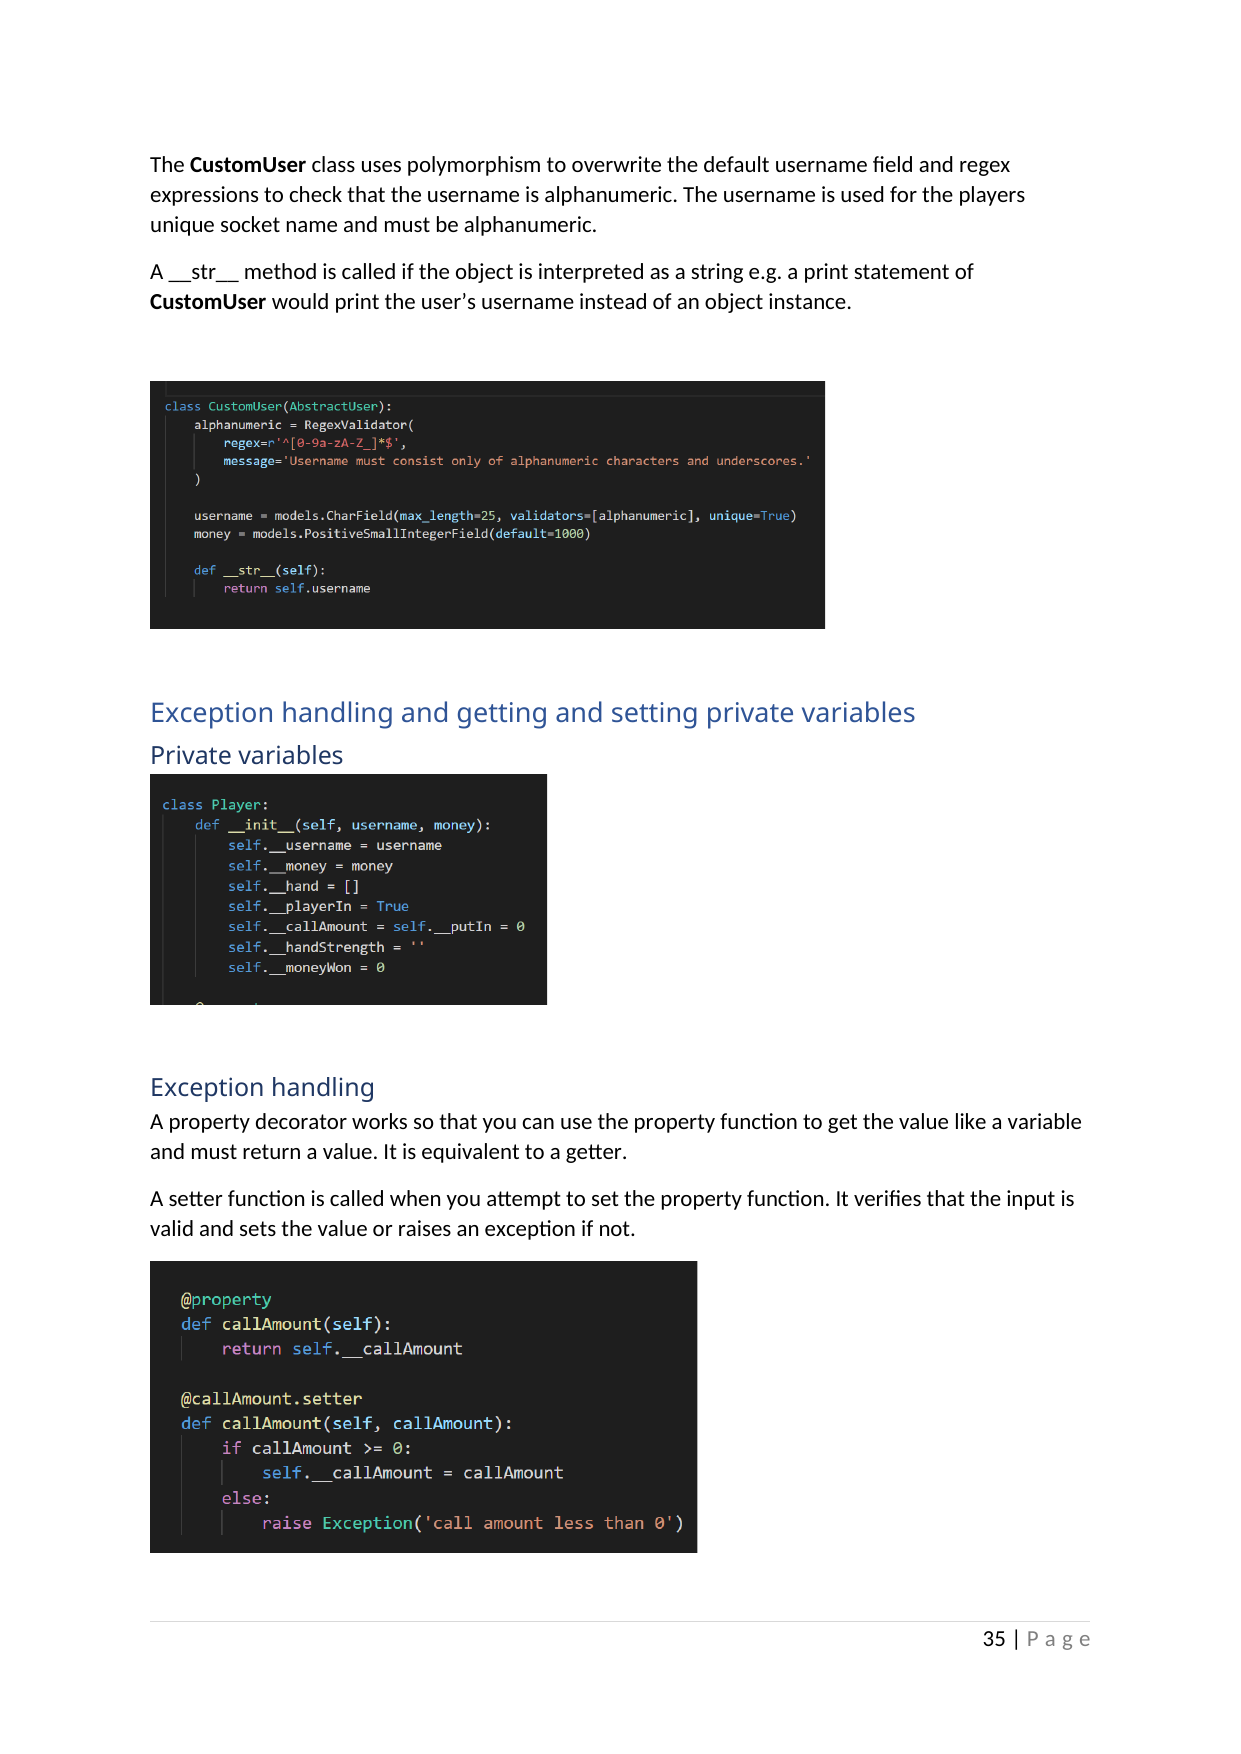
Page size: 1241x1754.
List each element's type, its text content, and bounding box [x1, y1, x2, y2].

picture [150, 381, 826, 629]
subtitle Private variables [150, 738, 1090, 772]
text A __str__ method is called if the object is interpreted as a string e.g. a print statement of CustomUser would print the user’s username instead of an object instance. [150, 257, 1090, 316]
subtitle Exception handling [150, 1070, 1090, 1104]
text A property decorator works so that you can use the property function to get the value like a variable and must return a value. It is equivalent to a getter. [150, 1107, 1090, 1165]
picture [150, 774, 548, 1005]
text The CustomUser class uses polymorphism to overwrite the default username field and regex expressions to check that the username is alphanumeric. The username is used for the players unique socket name and must be alphanumeric. [150, 150, 1090, 238]
subtitle Exception handling and getting and setting private variables [150, 694, 1090, 731]
text A setter function is called when you attempt to set the property function. It verifies that the input is valid and sets the value or raises an exception if not. [150, 1184, 1090, 1242]
picture [150, 1261, 698, 1553]
